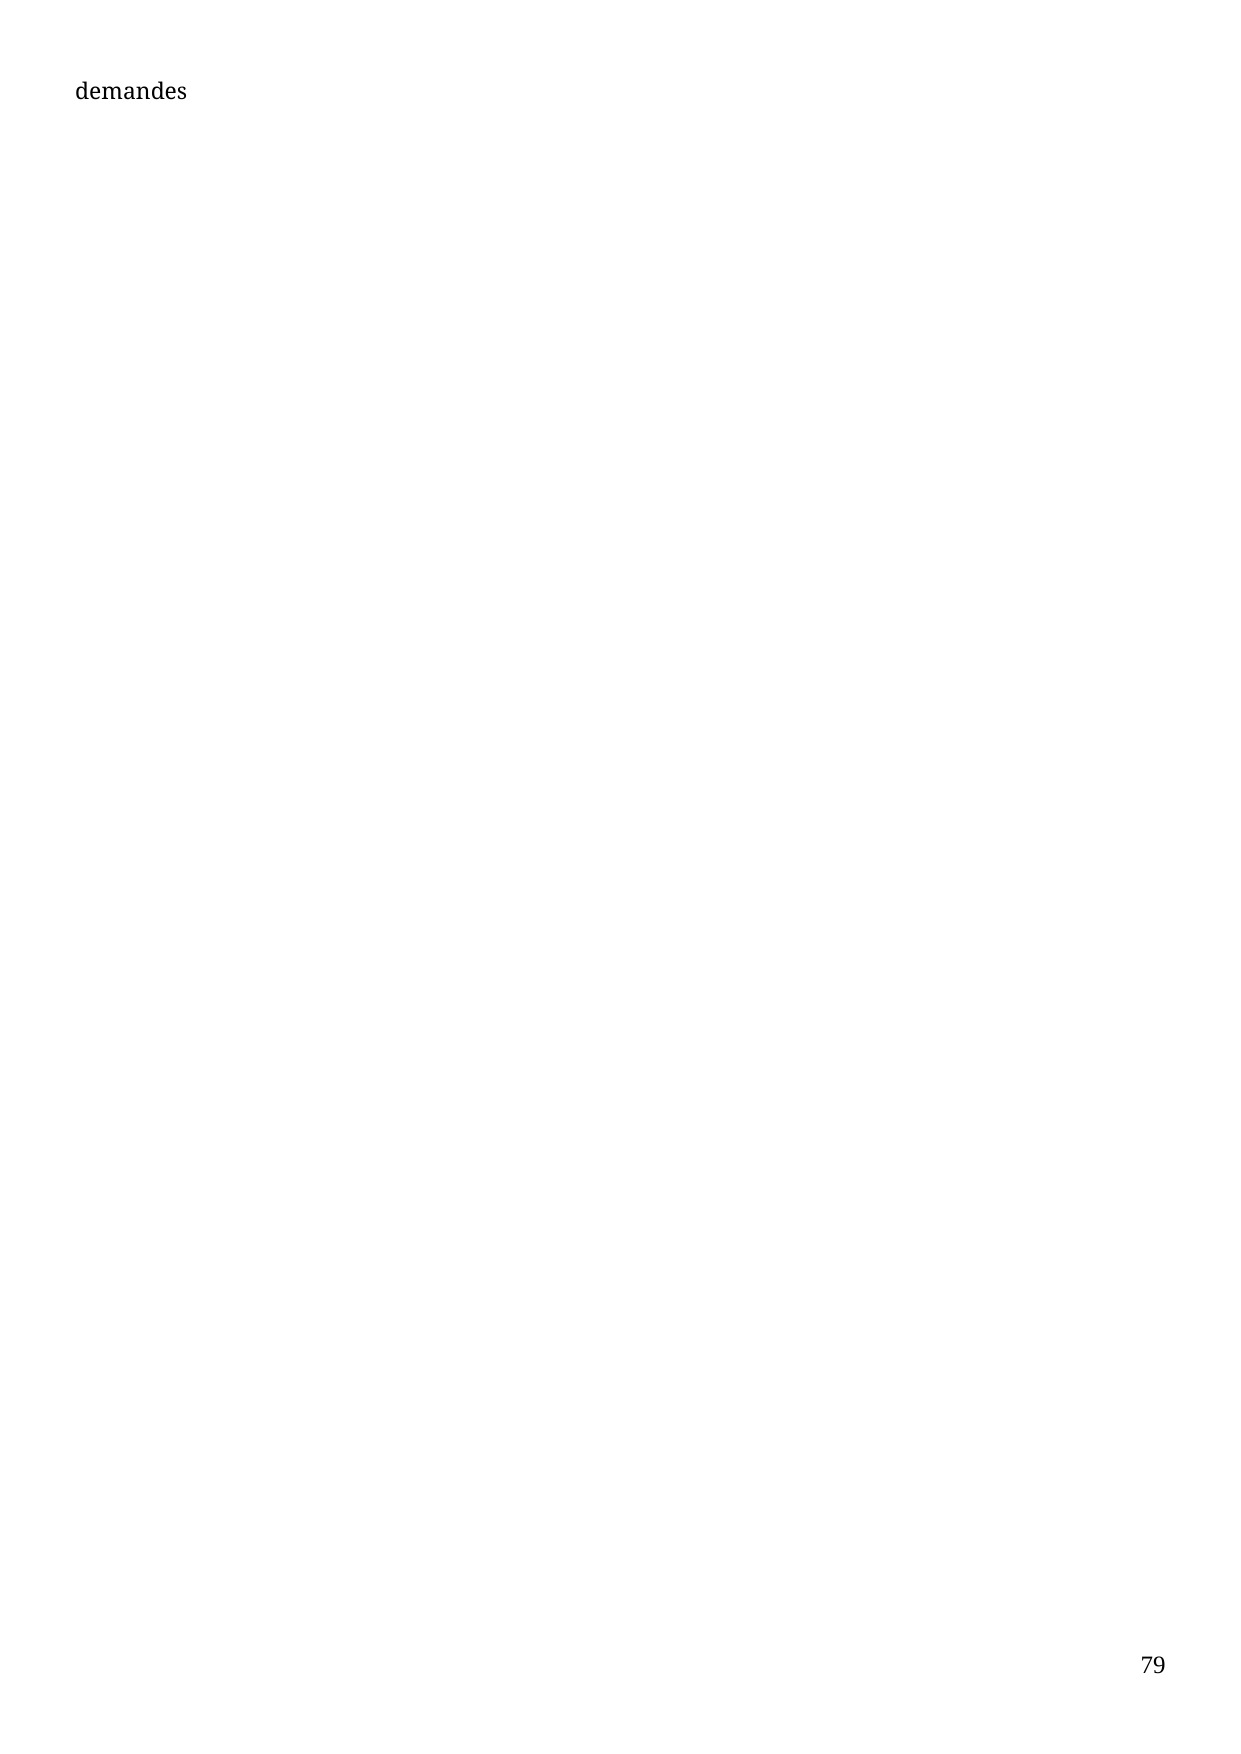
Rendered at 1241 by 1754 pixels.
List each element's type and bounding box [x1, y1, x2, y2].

text [75, 75, 1165, 137]
